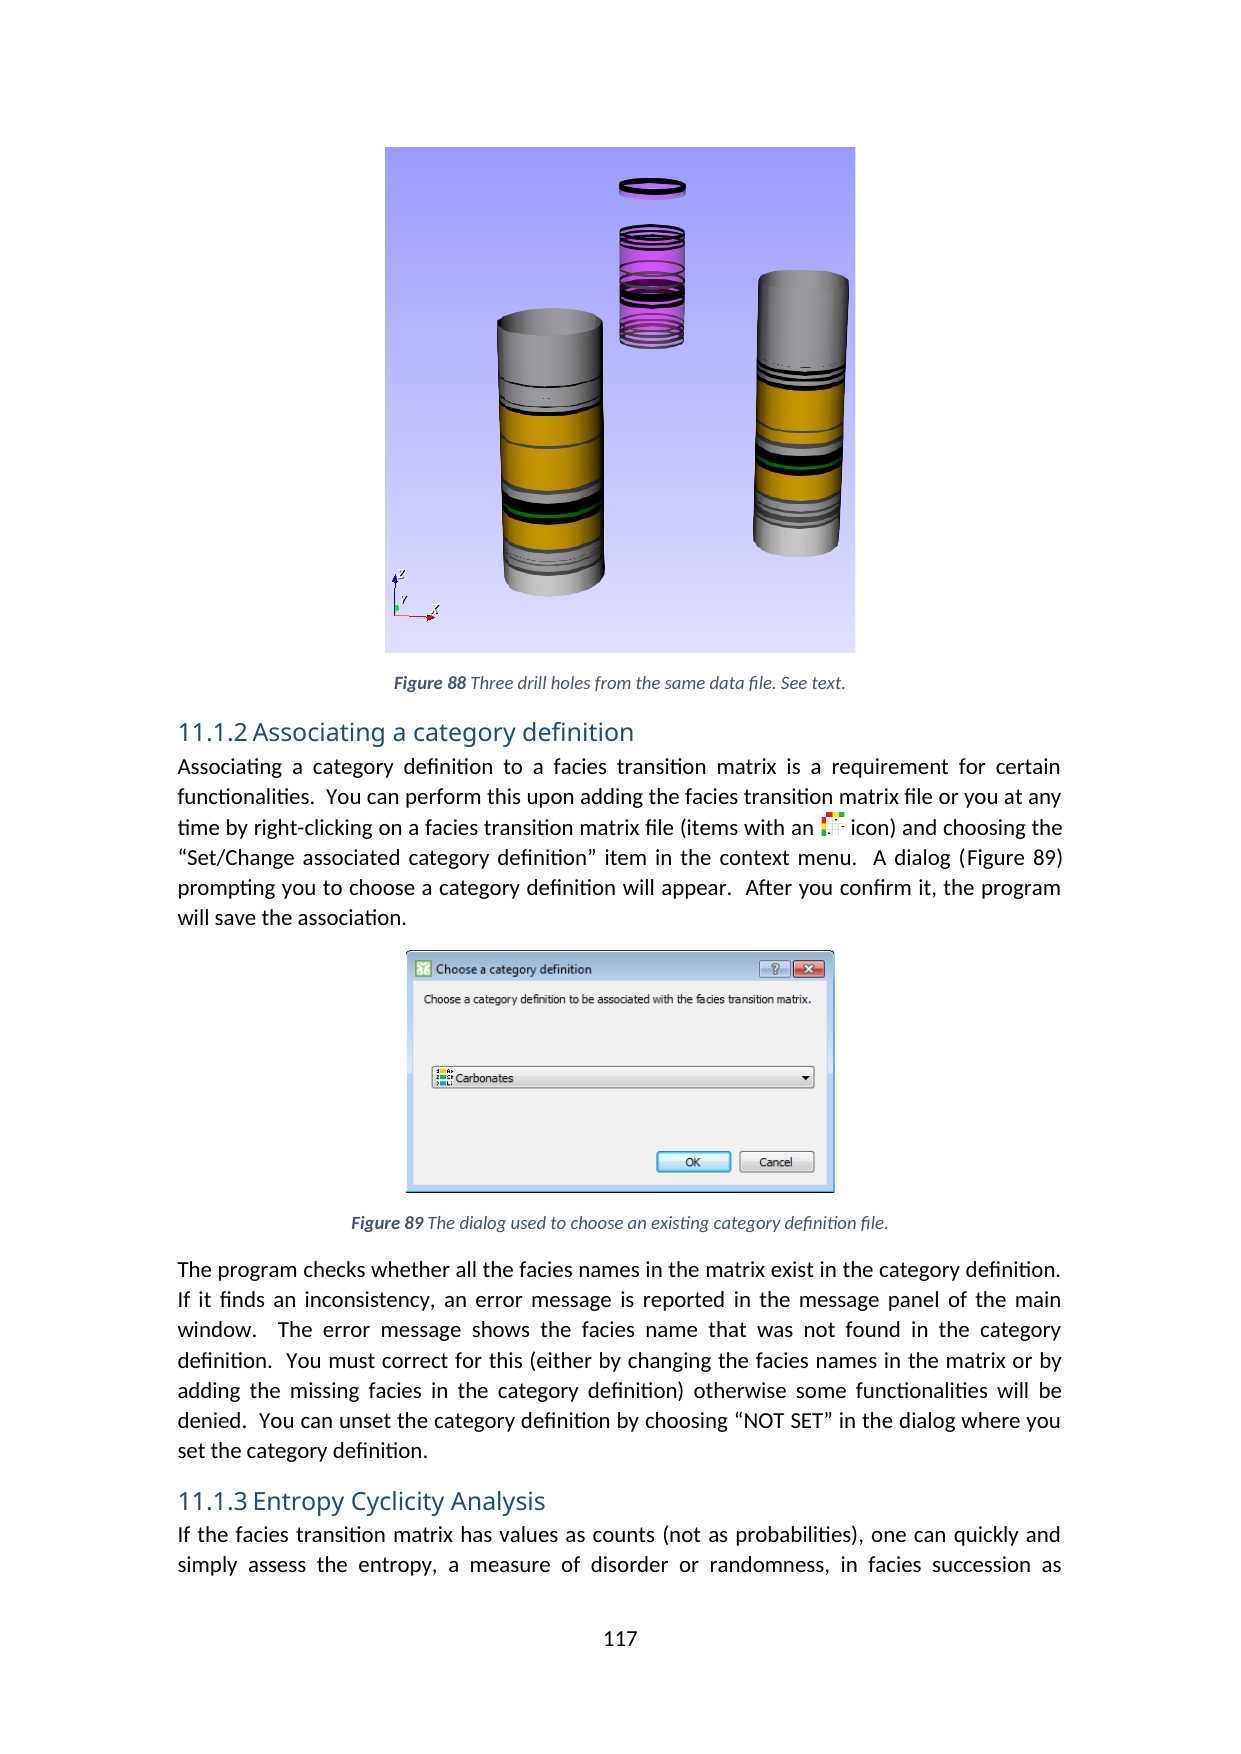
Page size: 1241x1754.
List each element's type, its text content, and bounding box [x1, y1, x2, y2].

subtitle Associating a category definition [177, 715, 1063, 749]
subtitle Entropy Cyclicity Analysis [177, 1483, 1063, 1517]
picture [821, 812, 845, 836]
text Figure 89 The dialog used to choose an existing category definition file. [177, 1211, 1063, 1234]
picture [406, 950, 835, 1193]
text The program checks whether all the facies names in the matrix exist in the category definition. If it finds an inconsistency, an error message is reported in the message panel of the main window. The error message shows the facies name that was not found in the category definition. You must correct for this (either by changing the facies names in the matrix or by adding the missing facies in the category definition) otherwise some functionalities will be denied. You can unset the category definition by choosing “NOT SET” in the dialog where you set the category definition. [177, 1255, 1063, 1464]
text Figure 88 Three drill holes from the same data file. See text. [177, 671, 1063, 694]
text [177, 1520, 1063, 1578]
text Associating a category definition to a facies transition matrix is a requirement for certain functionalities. You can perform this upon adding the facies transition matrix file or you at any time by right-clicking on a facies transition matrix file (items with an icon) and choosing the “Set/Change associated category definition” item in the context menu. A dialog (Figure 89) prompting you to choose a category definition will appear. After you confirm it, the program will save the association. [177, 752, 1063, 931]
picture [385, 147, 856, 653]
